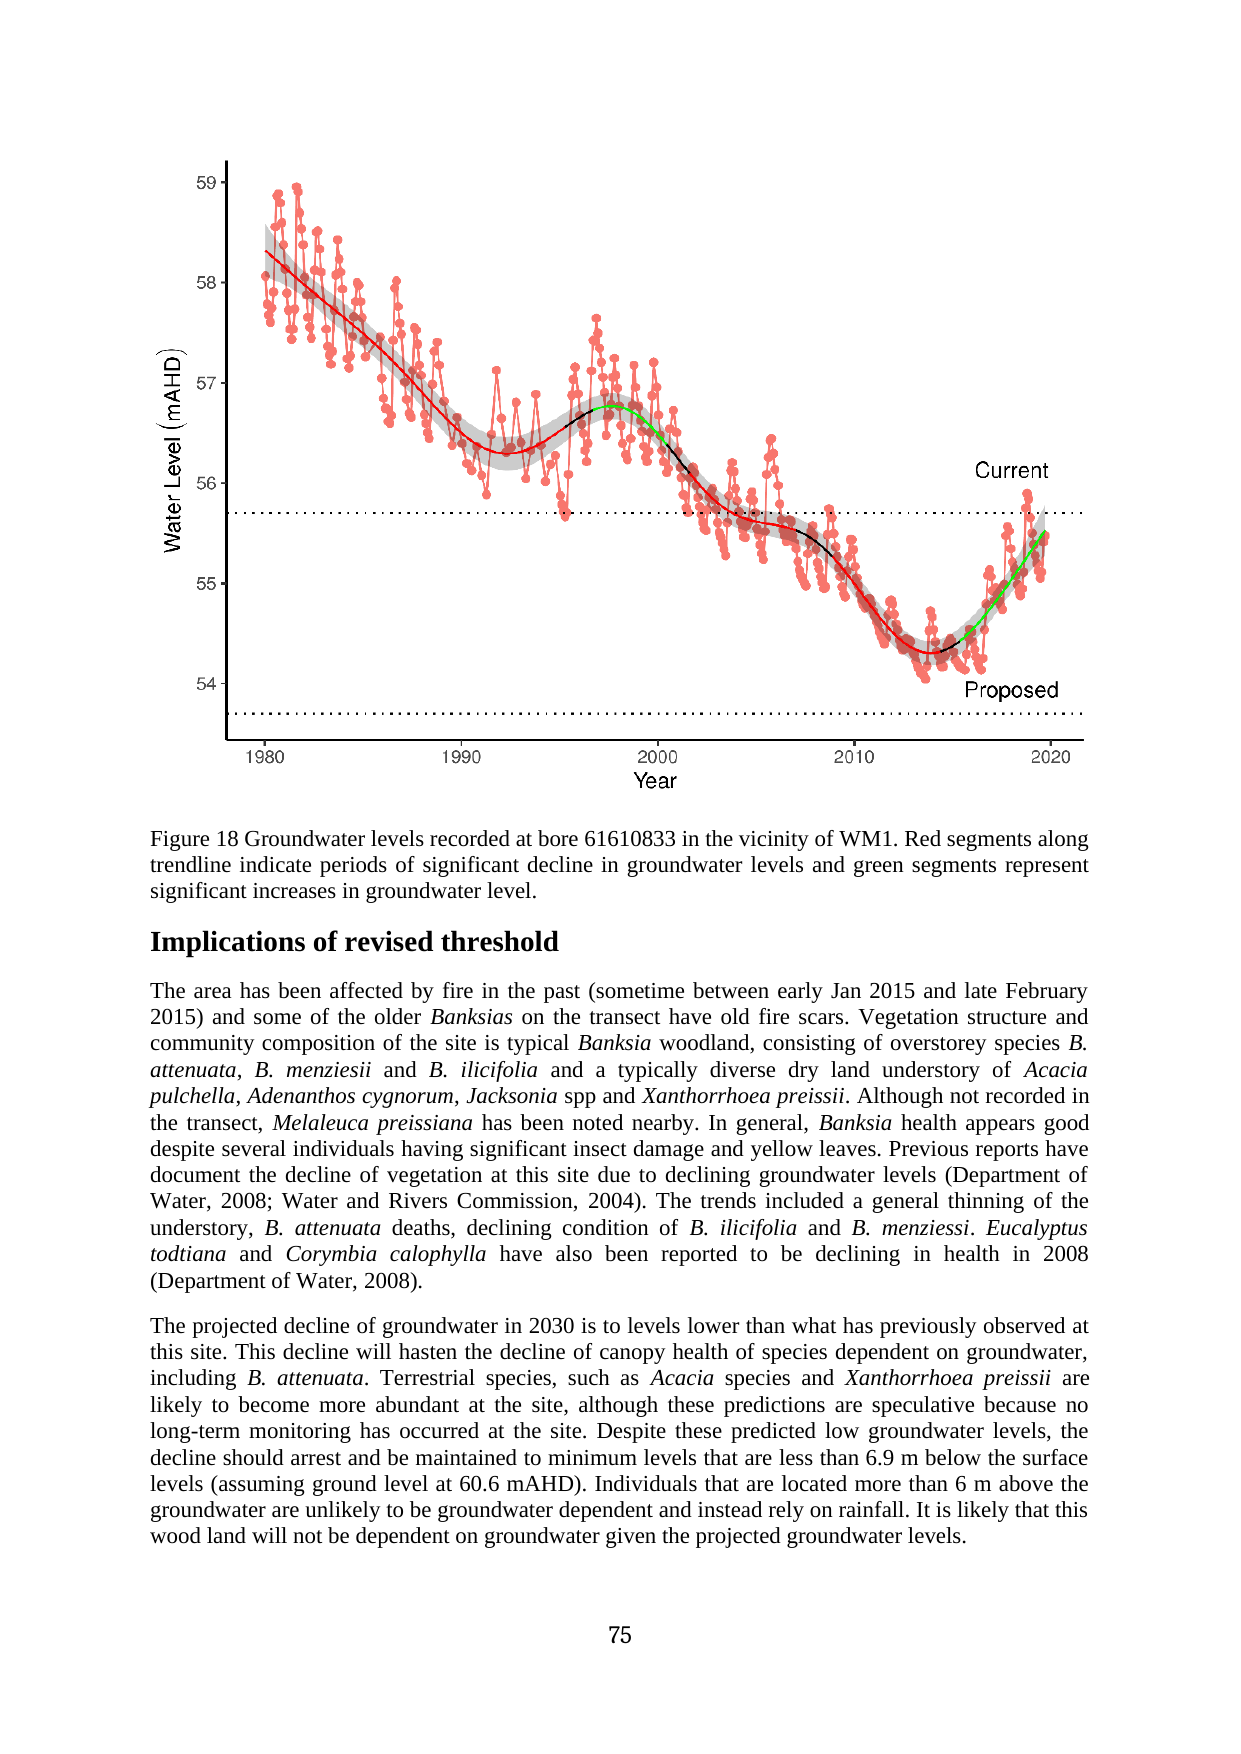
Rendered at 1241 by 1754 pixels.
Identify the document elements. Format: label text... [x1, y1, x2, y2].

text The area has been affected by fire in the past (sometime between early Jan 2015 and late February 2015) and some of the older Banksias on the transect have old fire scars. Vegetation structure and community composition of the site is typical Banksia woodland, consisting of overstorey species B. attenuata, B. menziesii and B. ilicifolia and a typically diverse dry land understory of Acacia pulchella, Adenanthos cygnorum, Jacksonia spp and Xanthorrhoea preissii. Although not recorded in the transect, Melaleuca preissiana has been noted nearby. In general, Banksia health appears good despite several individuals having significant insect damage and yellow leaves. Previous reports have document the decline of vegetation at this site due to declining groundwater levels (Department of Water, 2008; Water and Rivers Commission, 2004). The trends included a general thinning of the understory, B. attenuata deaths, declining condition of B. ilicifolia and B. menziessi. Eucalyptus todtiana and Corymbia calophylla have also been reported to be declining in health in 2008 (Department of Water, 2008). [150, 977, 1090, 1293]
text The projected decline of groundwater in 2030 is to levels lower than what has previously observed at this site. This decline will hasten the decline of canopy health of species dependent on groundwater, including B. attenuata. Terrestrial species, such as Acacia species and Xanthorrhoea preissii are likely to become more abundant at the site, although these predictions are speculative because no long-term monitoring has occurred at the site. Despite these predicted low groundwater levels, the decline should arrest and be maintained to minimum levels that are less than 6.9 m below the surface levels (assuming ground level at 60.6 mAHD). Individuals that are located more than 6 m above the groundwater are unlikely to be groundwater dependent and instead rely on rainfall. It is likely that this wood land will not be dependent on groundwater given the projected groundwater levels. [150, 1312, 1090, 1549]
picture [150, 150, 1095, 804]
subtitle Implications of revised threshold [150, 924, 1090, 958]
text Figure 18 Groundwater levels recorded at bore 61610833 in the vicinity of WM1. Red segments along trendline indicate periods of significant decline in groundwater levels and green segments represent significant increases in groundwater level. [150, 824, 1090, 904]
